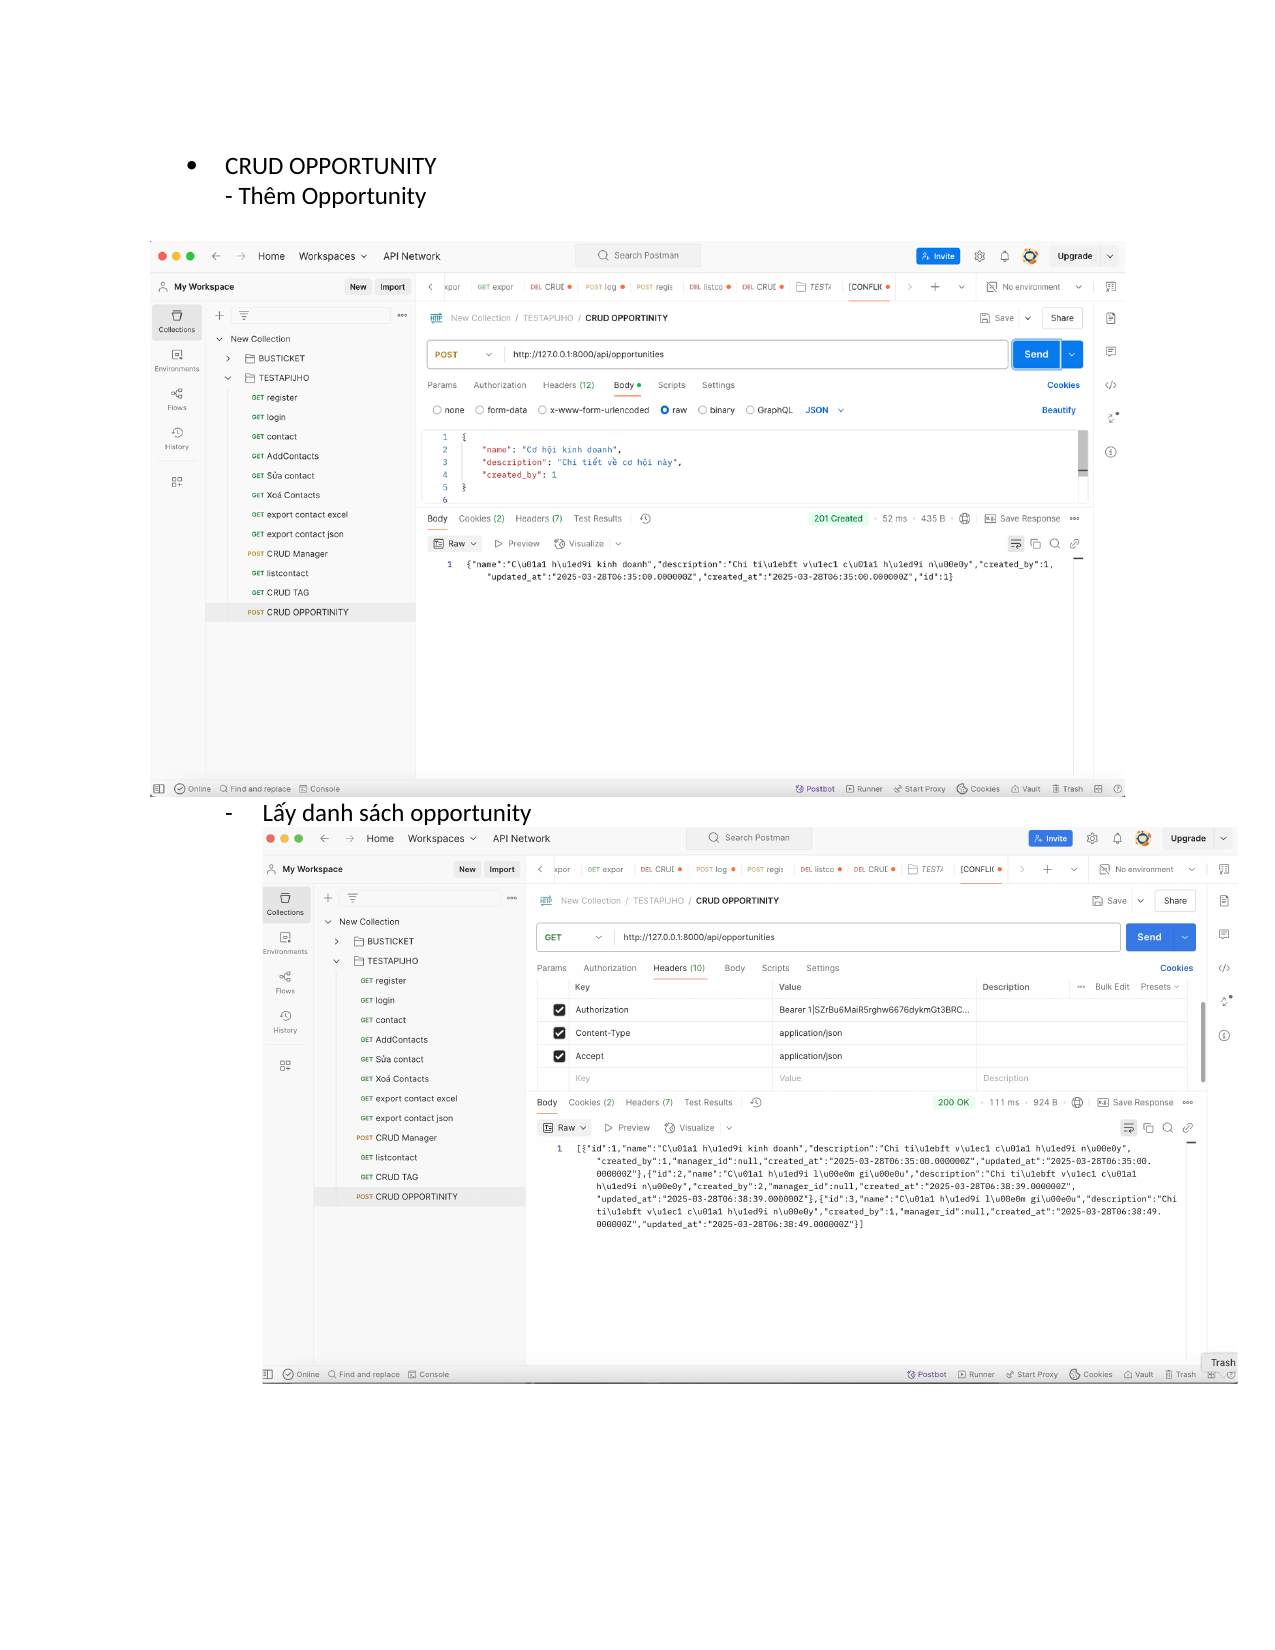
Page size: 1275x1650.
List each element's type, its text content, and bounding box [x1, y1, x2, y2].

picture [150, 241, 1125, 797]
list CRUD OPPORTUNITY - Thêm Opportunity [187, 150, 1125, 211]
list Lấy danh sách opportunity [225, 797, 1125, 827]
picture [262, 827, 1238, 1384]
